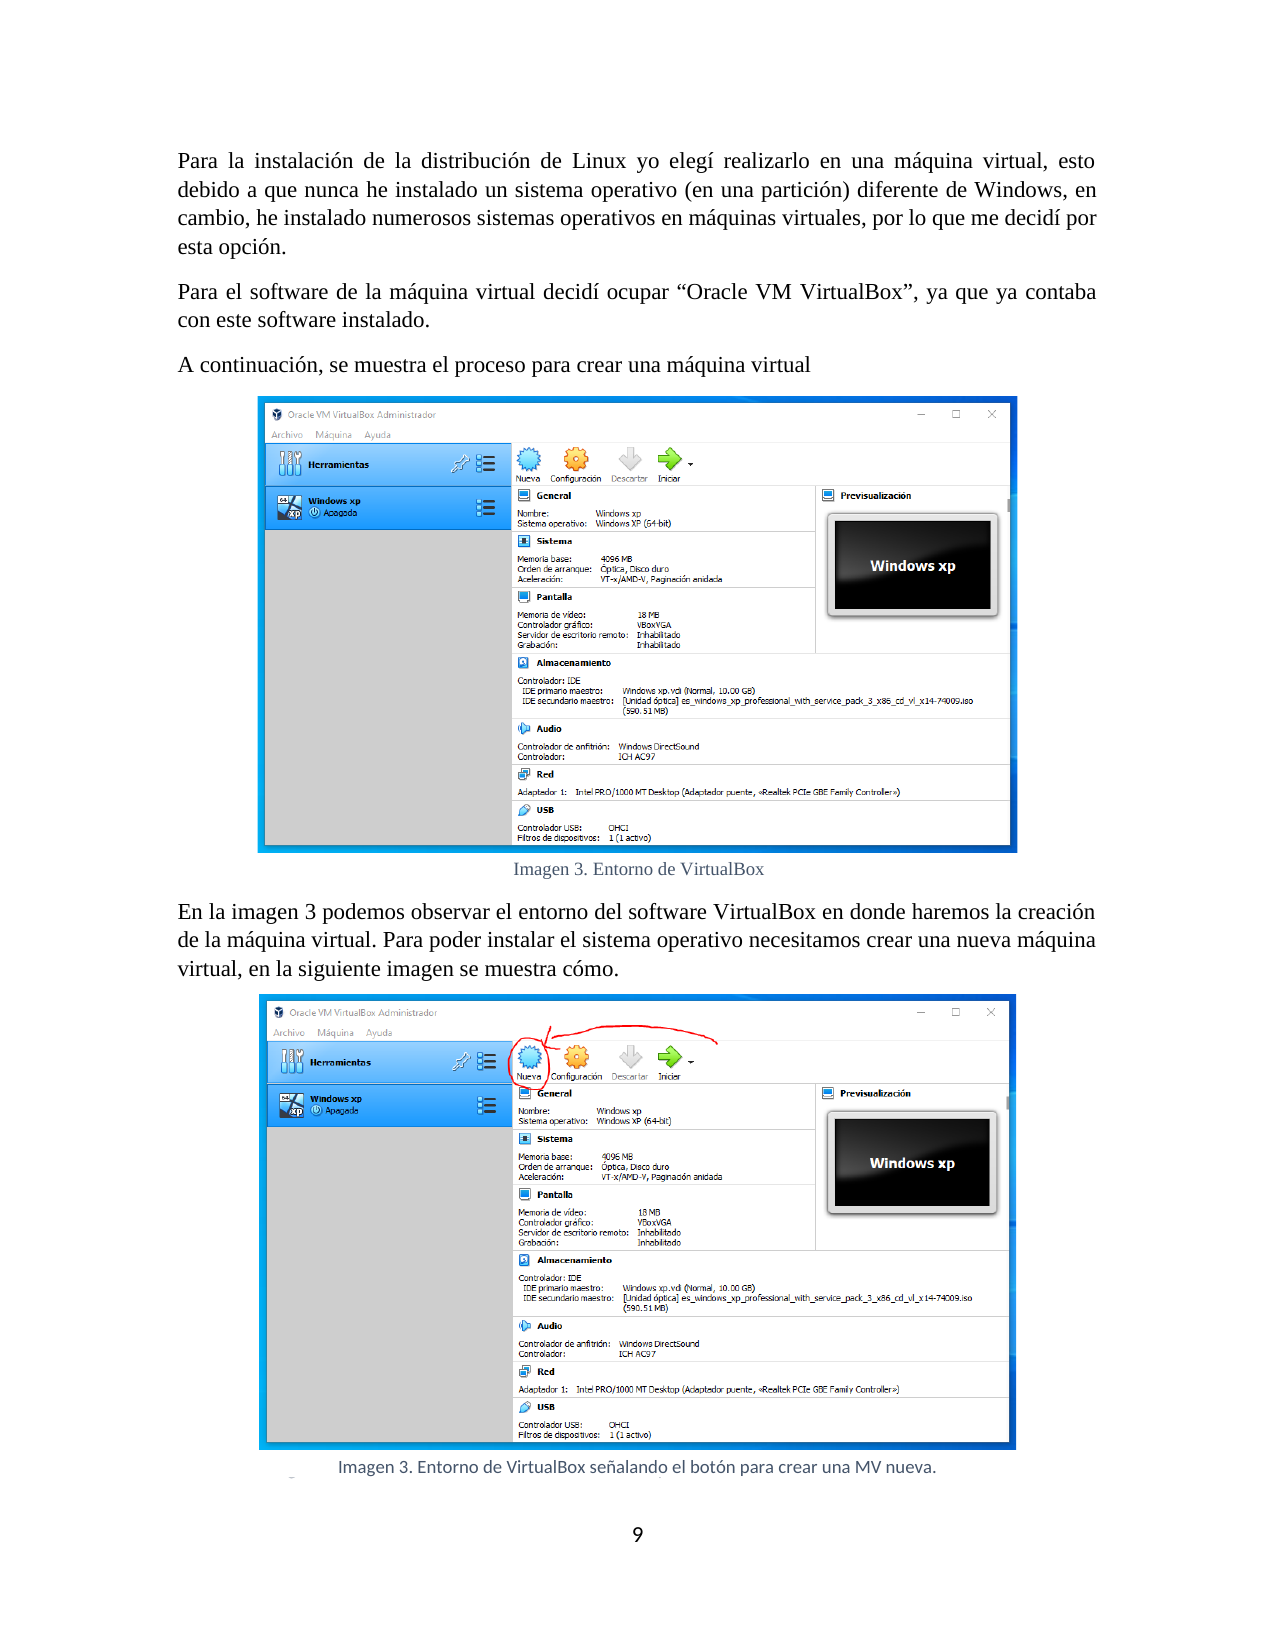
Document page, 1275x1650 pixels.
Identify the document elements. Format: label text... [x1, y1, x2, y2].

text A continuación, se muestra el proceso para crear una máquina virtual [177, 352, 1098, 378]
picture [267, 994, 1017, 1450]
picture [265, 396, 1018, 853]
text Para la instalación de la distribución de Linux yo elegí realizarlo en una máquina virtual, esto debido a que nunca he instalado un sistema operativo (en una partición) diferente de Windows, en cambio, he instalado numerosos sistemas operativos en máquinas virtuales, por lo que me decidí por esta opción. [177, 148, 1098, 259]
text Para el software de la máquina virtual decidí ocupar “Oracle VM VirtualBox”, ya que ya contaba con este software instalado. [177, 278, 1098, 333]
